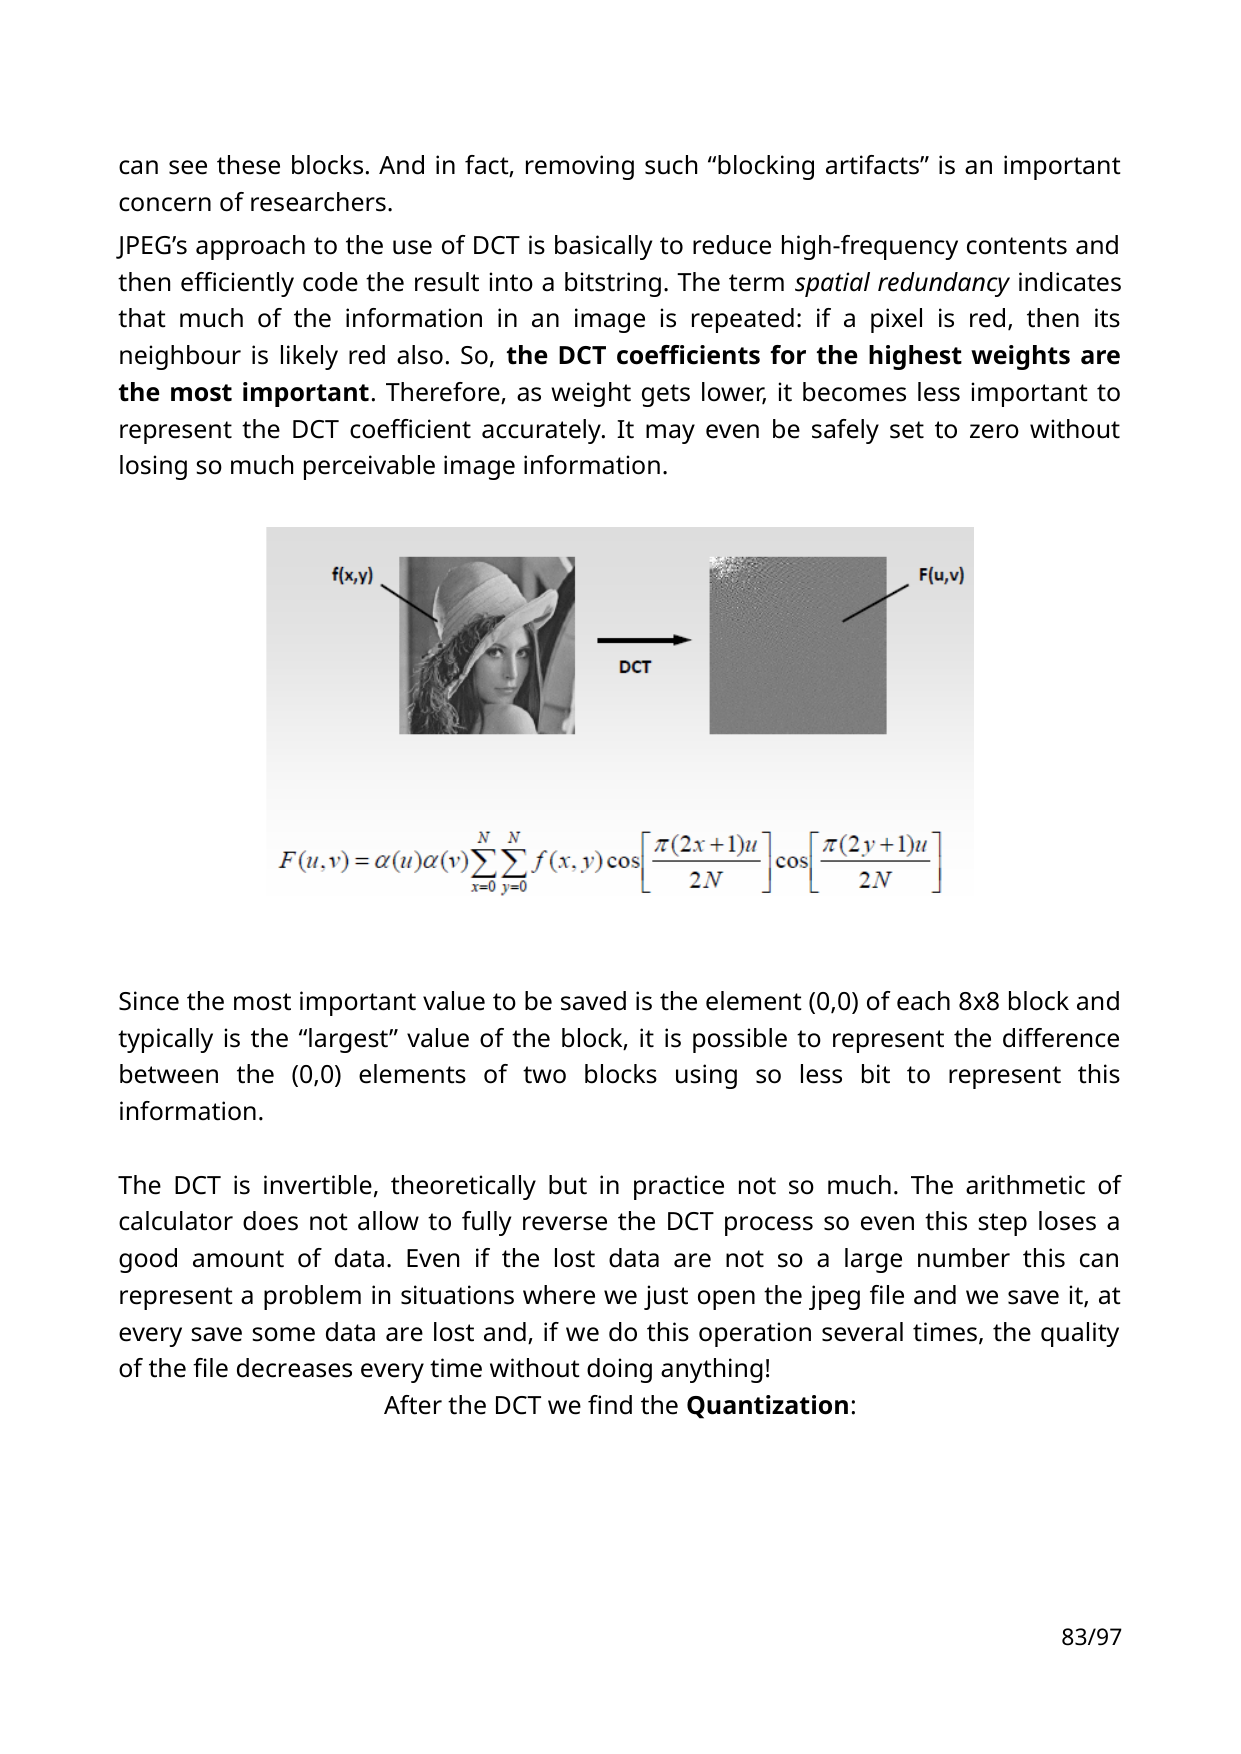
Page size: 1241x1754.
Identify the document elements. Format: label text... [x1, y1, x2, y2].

text Since the most important value to be saved is the element (0,0) of each 8x8 block and typically is the “largest” value of the block, it is possible to represent the difference between the (0,0) elements of two blocks using so less bit to represent this information. [118, 983, 1122, 1128]
text JPEG’s approach to the use of DCT is basically to reduce high-frequency contents and then efficiently code the result into a bitstring. The term spatial redundancy indicates that much of the information in an image is repeated: if a pixel is red, then its neighbour is likely red also. So, the DCT coefficients for the highest weights are the most important. Therefore, as weight gets lower, it becomes less important to represent the DCT coefficient accurately. It may even be safely set to zero without losing so much perceivable image information. [118, 227, 1122, 482]
text After the DCT we find the Quantization: [118, 1388, 1122, 1422]
text The DCT is invertible, theoretically but in practice not so much. The arithmetic of calculator does not allow to fully reverse the DCT process so even this step loses a good amount of data. Even if the lost data are not so a large number this can represent a problem in situations where we just open the jpeg file and we save it, at every save some data are lost and, if we do this operation several times, the quality of the file decreases every time without doing anything! [118, 1167, 1122, 1385]
picture [266, 527, 974, 908]
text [118, 148, 1122, 218]
